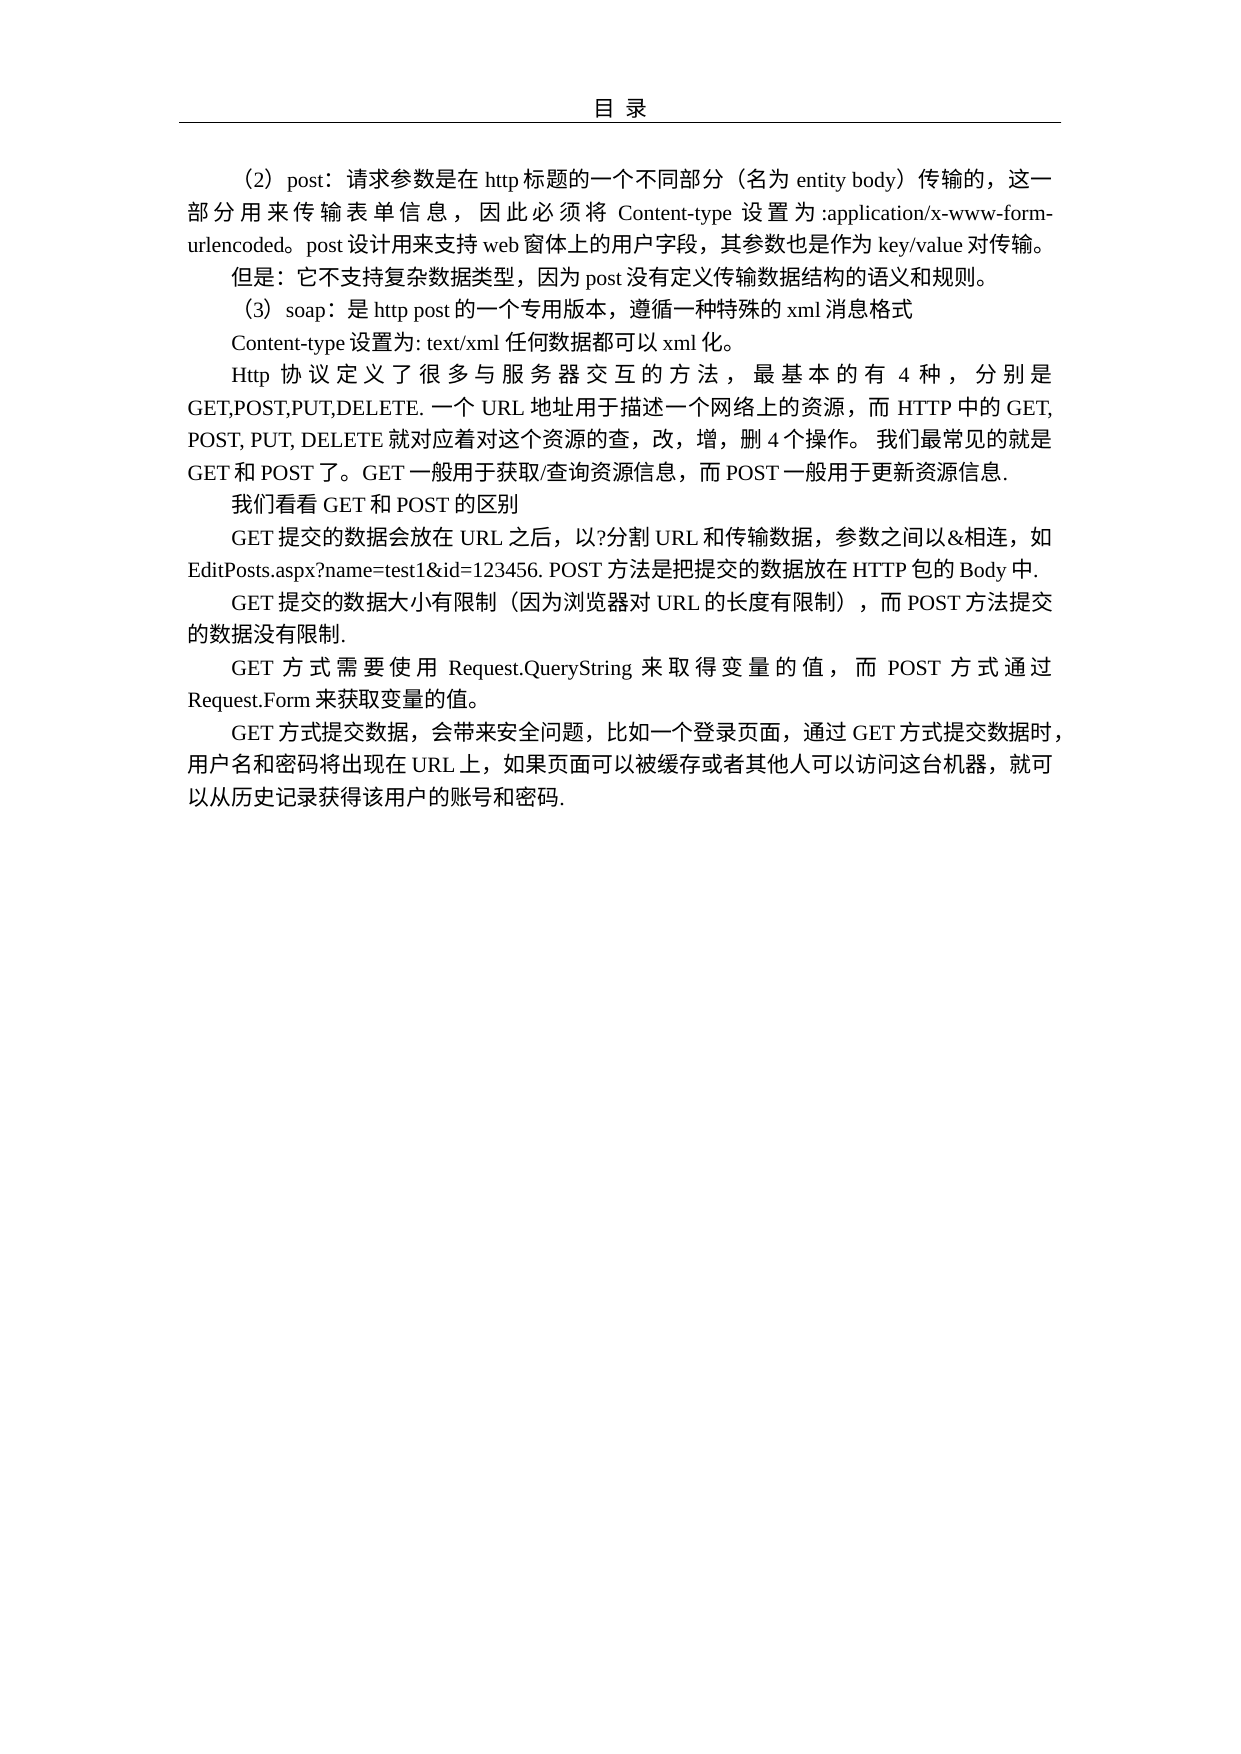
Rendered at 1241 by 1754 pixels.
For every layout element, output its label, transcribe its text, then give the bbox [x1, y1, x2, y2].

text GET方式提交数据，会带来安全问题，比如一个登录页面，通过GET方式提交数据时，用户名和密码将出现在URL上，如果页面可以被缓存或者其他人可以访问这台机器，就可以从历史记录获得该用户的账号和密码. [187, 714, 1053, 812]
text Content-type设置为: text/xml 任何数据都可以xml化。 [187, 324, 1053, 357]
text GET方式需要使用Request.QueryString来取得变量的值，而POST方式通过Request.Form来获取变量的值。 [187, 649, 1053, 714]
text 我们看看GET和POST的区别 [187, 487, 1053, 519]
text （2）post：请求参数是在http标题的一个不同部分（名为entity body）传输的，这一部分用来传输表单信息，因此必须将Content-type设置为:application/x-www-form- urlencoded。post设计用来支持web窗体上的用户字段，其参数也是作为key/value对传输。 [187, 162, 1053, 259]
text GET提交的数据会放在URL之后，以?分割URL和传输数据，参数之间以&相连，如EditPosts.aspx?name=test1&id=123456. POST方法是把提交的数据放在HTTP包的Body中. [187, 519, 1053, 584]
text Http协议定义了很多与服务器交互的方法，最基本的有4种，分别是GET,POST,PUT,DELETE. 一个URL地址用于描述一个网络上的资源，而HTTP中的GET, POST, PUT, DELETE就对应着对这个资源的查，改，增，删4个操作。 我们最常见的就是GET和POST了。GET一般用于获取/查询资源信息，而POST一般用于更新资源信息. [187, 357, 1053, 487]
text （3）soap：是http post的一个专用版本，遵循一种特殊的xml消息格式 [187, 292, 1053, 324]
text 但是：它不支持复杂数据类型，因为post没有定义传输数据结构的语义和规则。 [187, 259, 1053, 292]
text GET提交的数据大小有限制（因为浏览器对URL的长度有限制），而POST方法提交的数据没有限制. [187, 584, 1053, 649]
